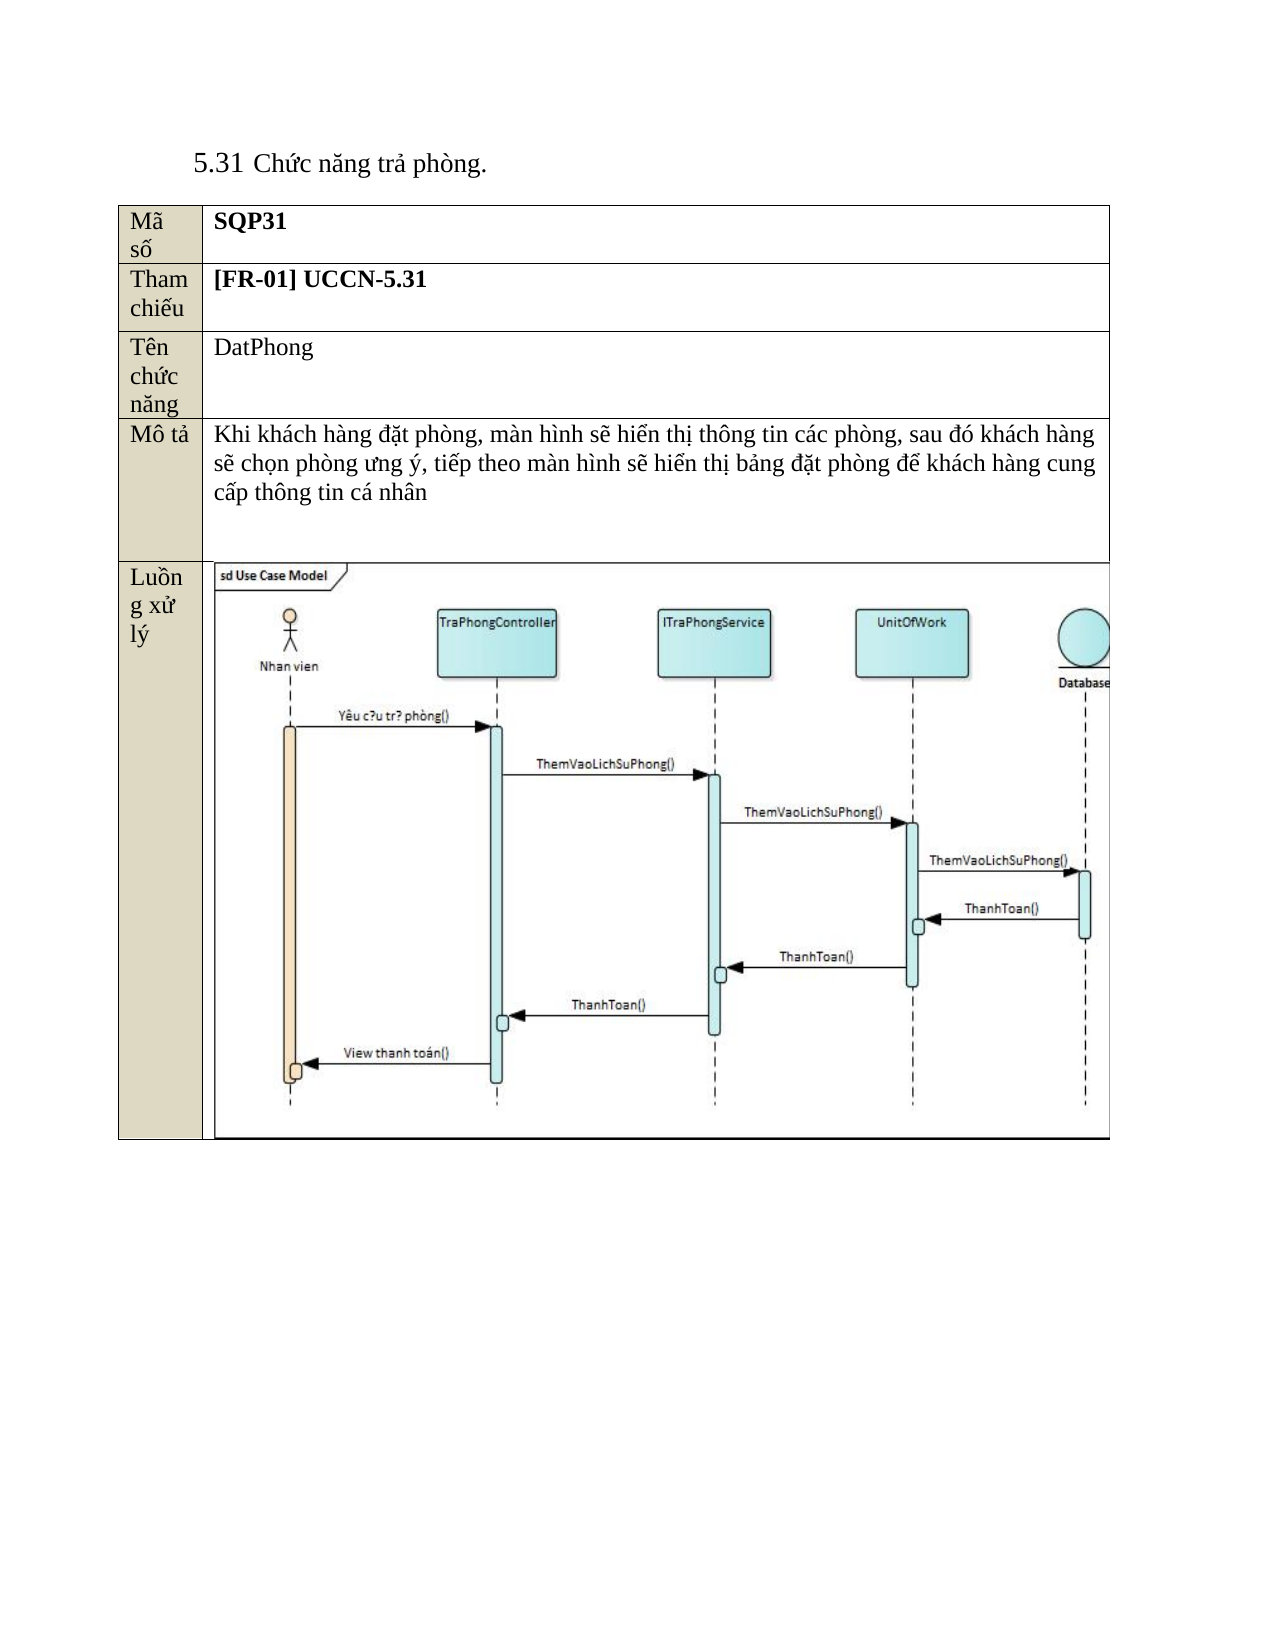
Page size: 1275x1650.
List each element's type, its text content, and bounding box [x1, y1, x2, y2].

table_cell Luồng xử lý [119, 562, 202, 1138]
table_cell Tham chiếu [119, 264, 202, 331]
table_cell Mô tả [119, 419, 202, 561]
table_header Mã số [119, 206, 202, 263]
table_cell DatPhong [203, 332, 1109, 418]
text Chức năng trả phòng. [193, 145, 1137, 179]
table_cell Khi khách hàng đặt phòng, màn hình sẽ hiển thị thông tin các phòng, sau đó khách hàng sẽ chọn phòng ưng ý, tiếp theo màn hình sẽ hiển thị bảng đặt phòng để khách hàng cung cấp thông tin cá nhân [203, 419, 1109, 561]
table_cell [FR-01] UCCN-5.31 [203, 264, 1109, 331]
table_cell [203, 562, 213, 1138]
picture [213, 561, 1110, 1139]
table_cell Tên chức năng [119, 332, 202, 418]
table_header SQP31 [203, 206, 1109, 263]
